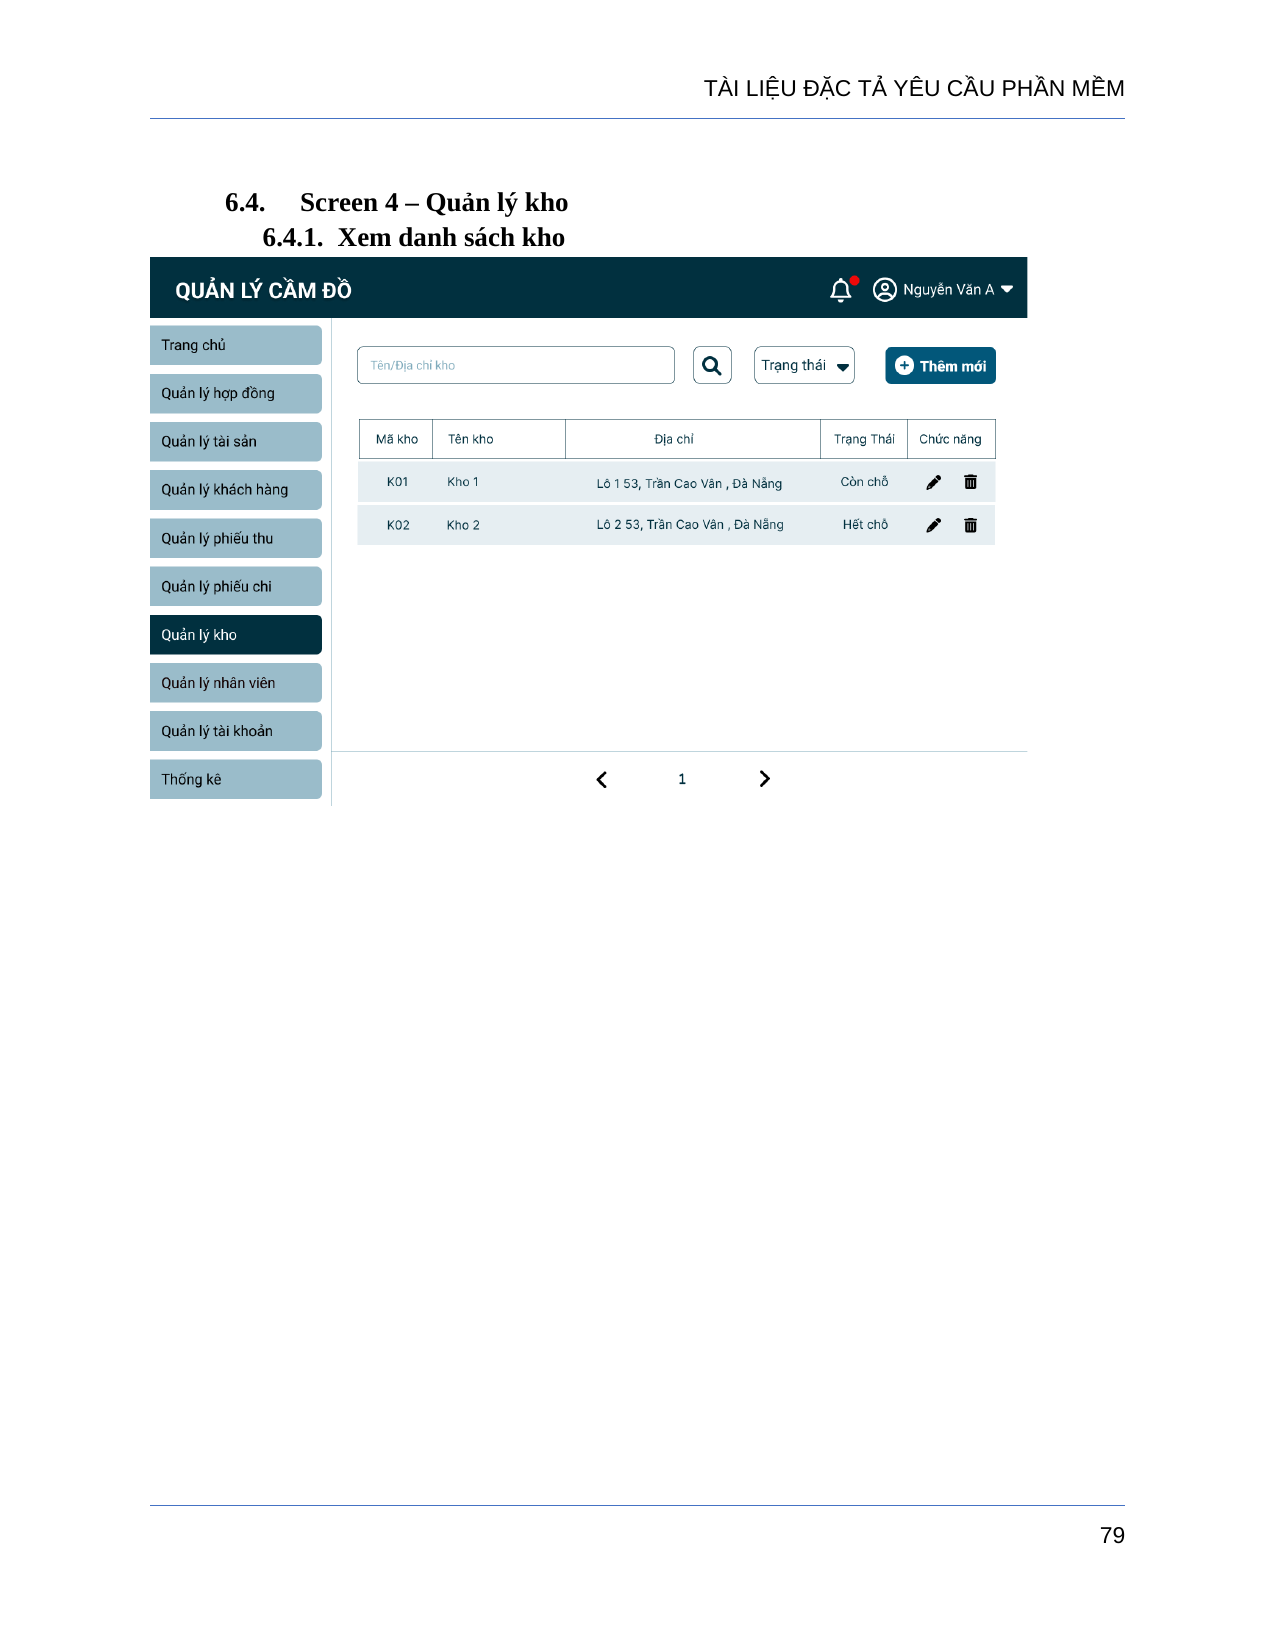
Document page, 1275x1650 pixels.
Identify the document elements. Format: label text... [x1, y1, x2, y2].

picture [206, 278, 218, 297]
picture [889, 292, 896, 300]
picture [1002, 286, 1012, 291]
picture [880, 278, 893, 282]
picture [338, 283, 351, 297]
list Screen 4 – Quản lý kho [225, 186, 1125, 217]
picture [831, 286, 850, 297]
picture [221, 283, 233, 297]
picture [850, 276, 859, 285]
picture [299, 283, 310, 297]
picture [197, 283, 203, 298]
picture [270, 283, 281, 297]
picture [285, 283, 296, 297]
list Xem danh sách kho [262, 221, 1125, 253]
picture [243, 283, 251, 297]
picture [310, 283, 315, 297]
picture [323, 283, 335, 297]
picture [177, 283, 189, 300]
picture [150, 319, 1028, 806]
picture [192, 283, 196, 297]
picture [874, 284, 888, 300]
picture [251, 283, 262, 297]
